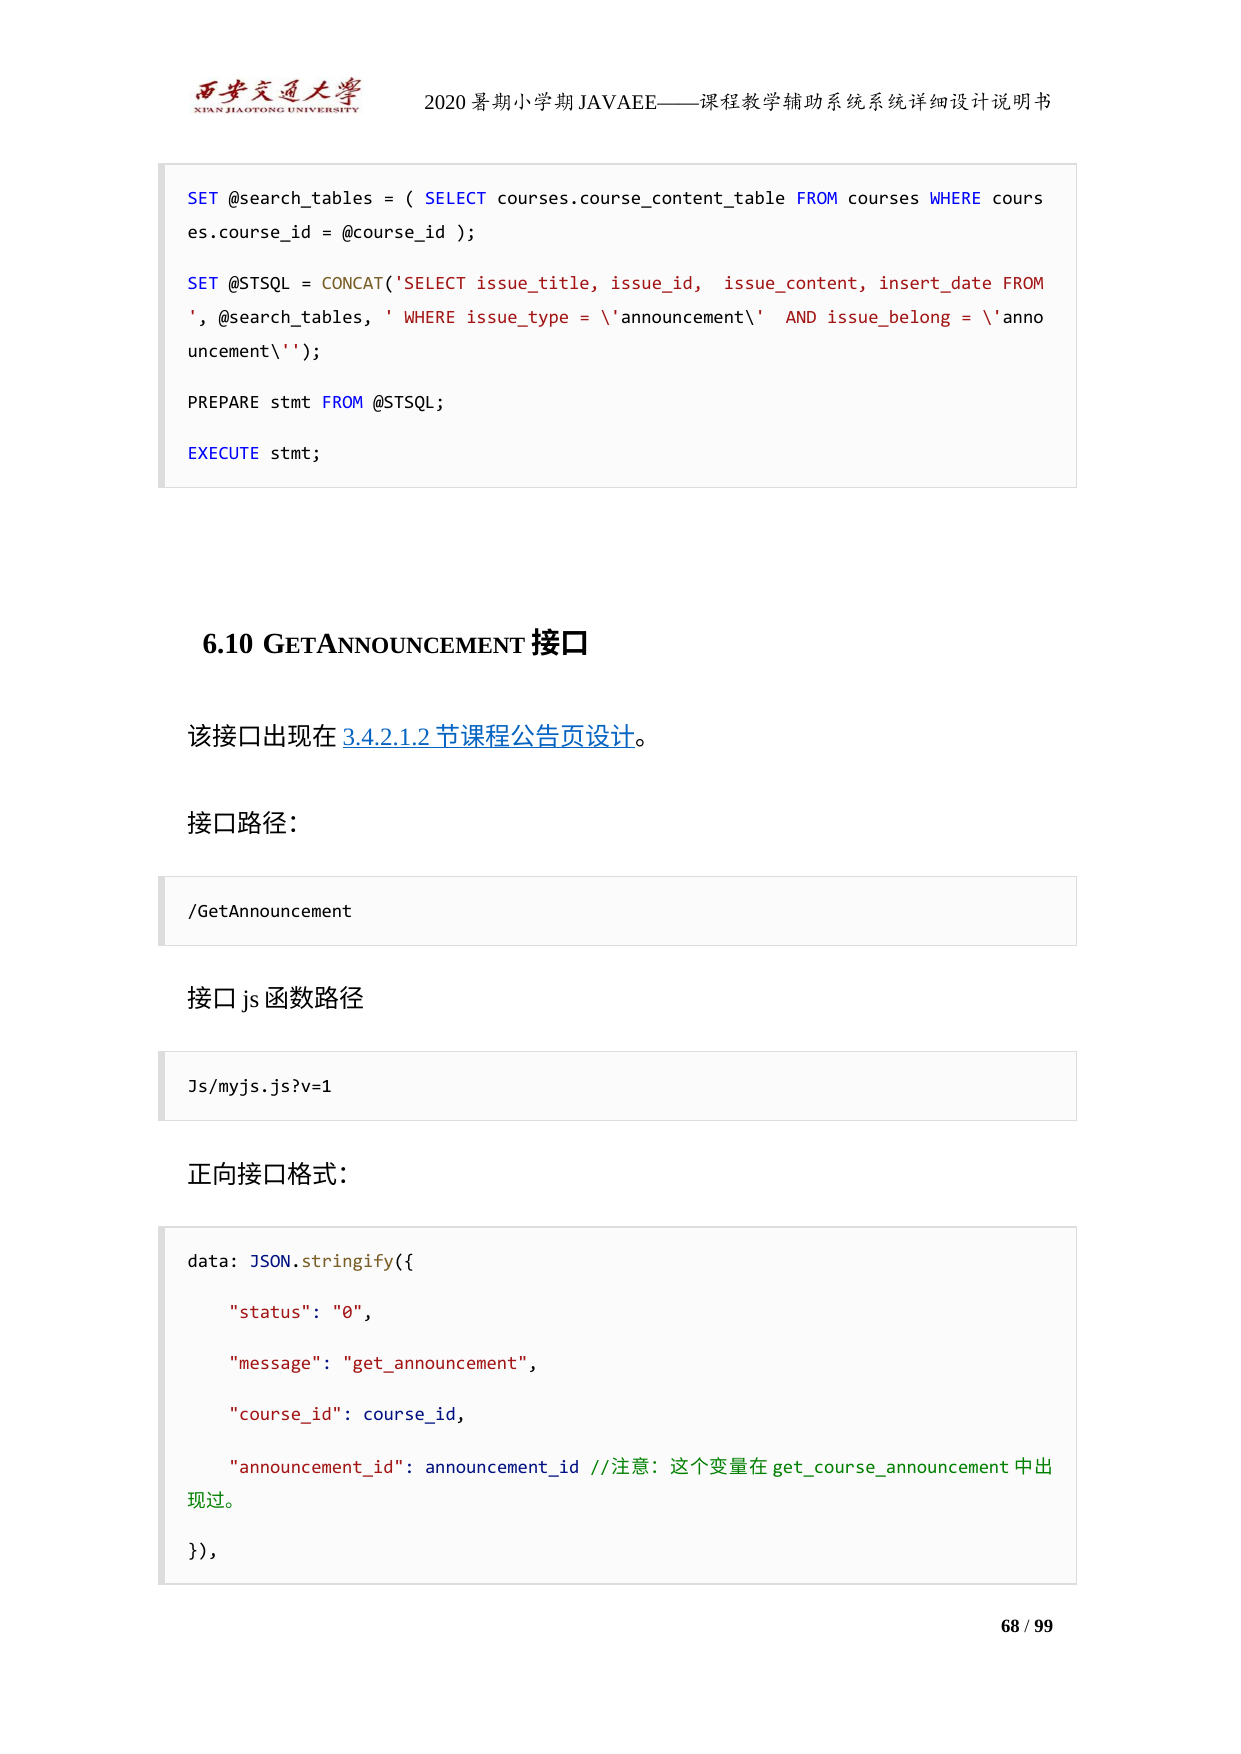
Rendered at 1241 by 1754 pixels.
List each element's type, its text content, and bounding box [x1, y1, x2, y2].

text "message": "get_announcement", [165, 1328, 1076, 1379]
text "course_id": course_id, [165, 1379, 1076, 1430]
text 接口js函数路径 [187, 963, 1053, 1031]
text 正向接口格式： [187, 1138, 1053, 1206]
text "announcement_id": announcement_id //注意：这个变量在get_course_announcement中出现过。 [165, 1430, 1076, 1514]
text "status": "0", [165, 1277, 1076, 1328]
picture [189, 77, 364, 114]
text }), [165, 1514, 1076, 1583]
text 接口路径： [187, 788, 1053, 856]
text SET @STSQL = CONCAT('SELECT issue_title, issue_id, issue_content, insert_date FROM ', @search_tables, ' WHERE issue_type = \'announcement\' AND issue_belong = \'announcement\''); [165, 248, 1076, 367]
text data: JSON.stringify({ [165, 1228, 1076, 1277]
text /GetAnnouncement [165, 877, 1076, 945]
text 该接口出现在3.4.2.1.2节课程公告页设计。 [187, 700, 1053, 768]
text SET @search_tables = ( SELECT courses.course_content_table FROM courses WHERE courses.course_id = @course_id ); [165, 165, 1076, 248]
text EXECUTE stmt; [165, 418, 1076, 487]
subtitle GetAnnouncement接口 [202, 607, 1053, 675]
text Js/myjs.js?v=1 [165, 1052, 1076, 1120]
text PREPARE stmt FROM @STSQL; [165, 367, 1076, 418]
